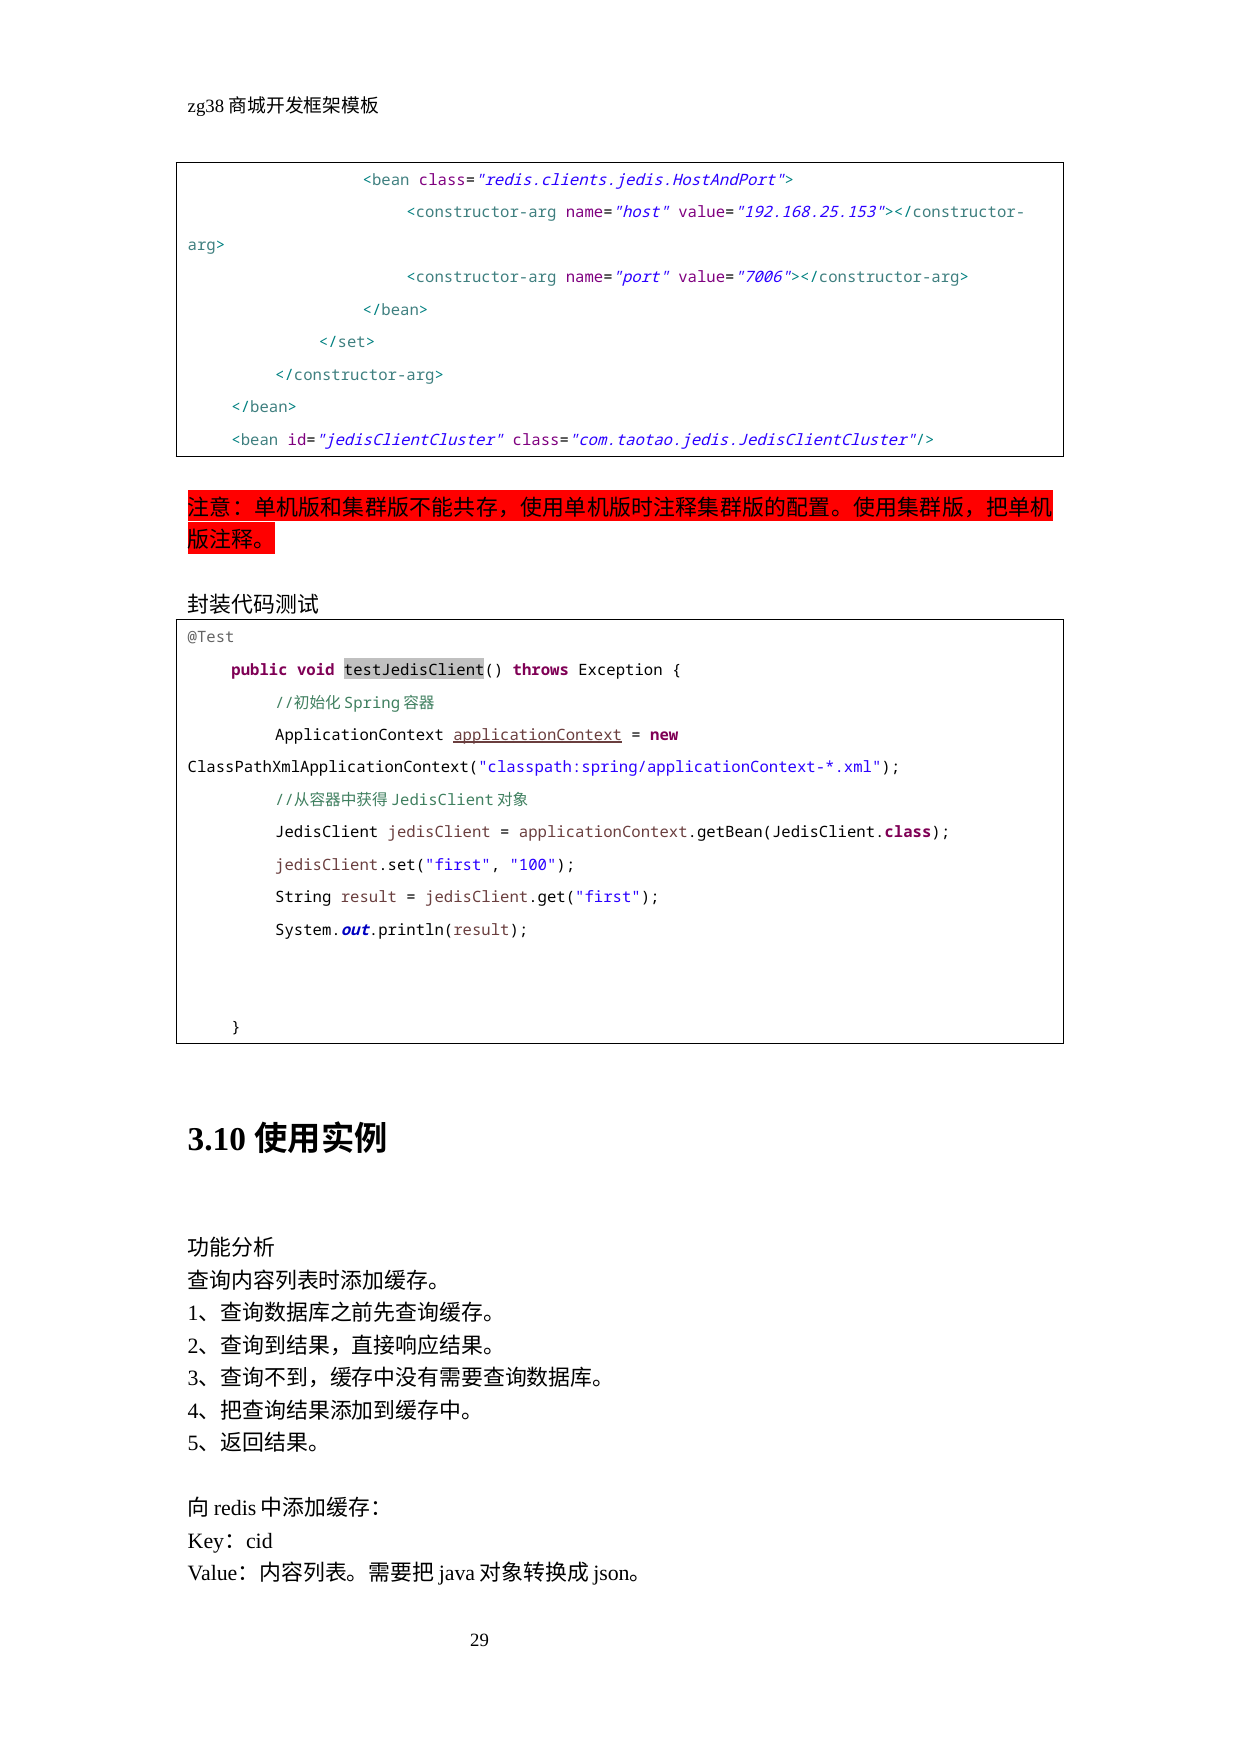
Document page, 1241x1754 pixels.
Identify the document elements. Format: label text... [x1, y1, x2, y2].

text 向redis中添加缓存： [187, 1490, 1053, 1522]
subtitle 3.10 使用实例 [187, 1103, 1053, 1168]
list 查询数据库之前先查询缓存。 [187, 1295, 1053, 1327]
text 功能分析 [187, 1230, 1053, 1262]
list 查询到结果，直接响应结果。 [187, 1327, 1053, 1360]
text Key：cid [187, 1522, 1053, 1555]
text 封装代码测试 [187, 587, 1053, 619]
text 注意：单机版和集群版不能共存，使用单机版时注释集群版的配置。使用集群版，把单机版注释。 [187, 489, 1053, 554]
text Value：内容列表。需要把java对象转换成json。 [187, 1555, 1053, 1587]
text 查询内容列表时添加缓存。 [187, 1262, 1053, 1295]
list 查询不到，缓存中没有需要查询数据库。 [187, 1360, 1053, 1392]
list 返回结果。 [187, 1425, 1053, 1457]
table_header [177, 163, 1063, 456]
table_header @Test public void testJedisClient() throws Exception { //初始化Spring容器 ApplicationContext applicationContext = new ClassPathXmlApplicationContext("classpath:spring/applicationContext-*.xml"); //从容器中获得JedisClient对象 JedisClient jedisClient = applicationContext.getBean(JedisClient.class); jedisClient.set("first", "100"); String result = jedisClient.get("first"); System.out.println(result); } [177, 620, 1063, 1043]
list 把查询结果添加到缓存中。 [187, 1392, 1053, 1425]
